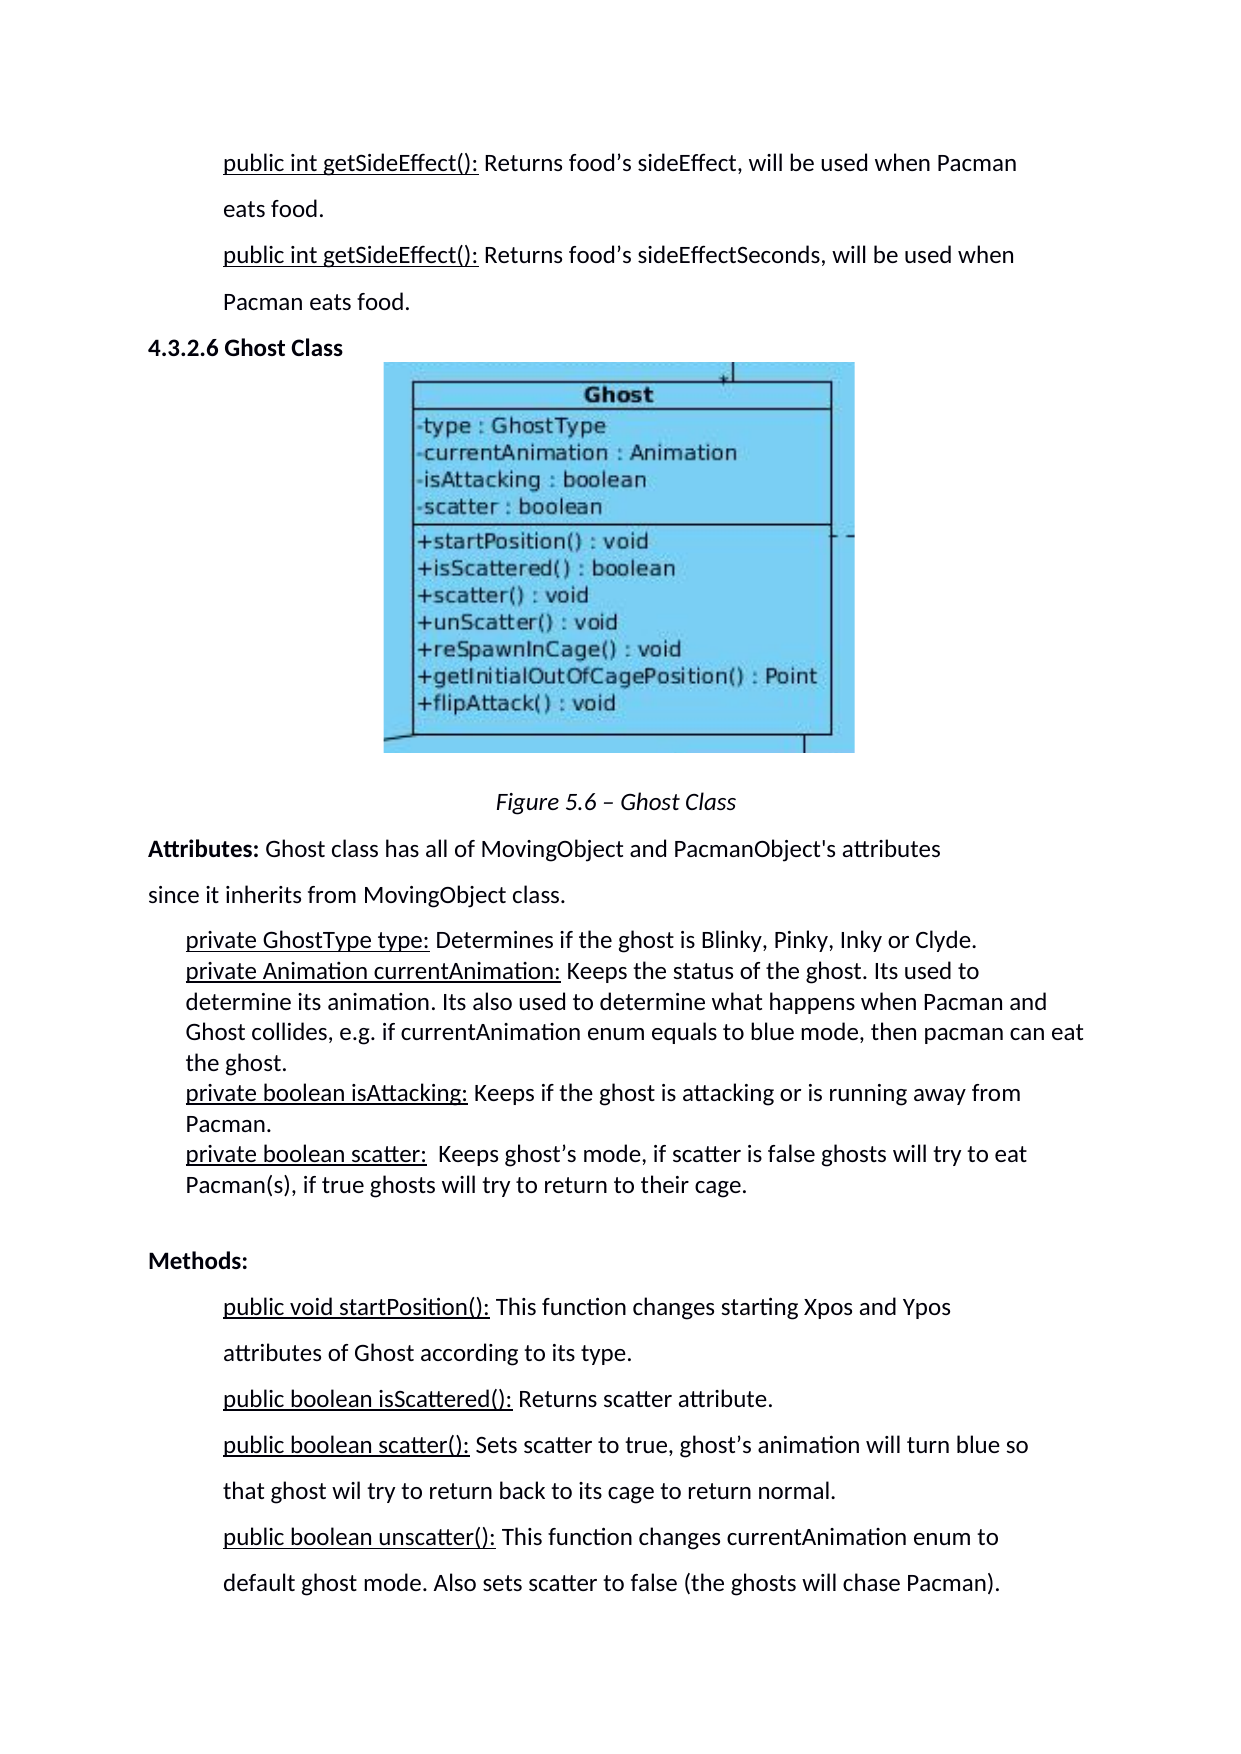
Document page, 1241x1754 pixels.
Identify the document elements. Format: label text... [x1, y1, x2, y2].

text private GhostType type: Determines if the ghost is Blinky, Pinky, Inky or Clyde. [185, 925, 1090, 955]
text public int getSideEffect(): Returns food’s sideEffectSeconds, will be used when Pacman eats food. [223, 239, 1055, 316]
text public boolean isScattered(): Returns scatter attribute. [223, 1383, 1067, 1414]
text Methods: [148, 1245, 1090, 1275]
text private boolean isAttacking: Keeps if the ghost is attacking or is running away from Pacman. [185, 1077, 1090, 1138]
text private boolean scatter: Keeps ghost’s mode, if scatter is false ghosts will try to eat Pacman(s), if true ghosts will try to return to their cage. [185, 1138, 1090, 1199]
text public boolean scatter(): Sets scatter to true, ghost’s animation will turn blue so that ghost wil try to return back to its cage to return normal. [223, 1429, 1067, 1506]
picture [383, 362, 855, 753]
text Attributes: Ghost class has all of MovingObject and PacmanObject's attributes since it inherits from MovingObject class. [148, 833, 965, 909]
text 4.3.2.6 Ghost Class [148, 332, 1090, 362]
text public int getSideEffect(): Returns food’s sideEffect, will be used when Pacman eats food. [223, 147, 1055, 224]
text public void startPosition(): This function changes starting Xpos and Ypos attributes of Ghost according to its type. [223, 1291, 1048, 1368]
text private Animation currentAnimation: Keeps the status of the ghost. Its used to determine its animation. Its also used to determine what happens when Pacman and Ghost collides, e.g. if currentAnimation enum equals to blue mode, then pacman can eat the ghost. [185, 955, 1090, 1077]
text public boolean unscatter(): This function changes currentAnimation enum to default ghost mode. Also sets scatter to false (the ghosts will chase Pacman). [223, 1521, 1067, 1598]
text Figure 5.6 – Ghost Class [148, 786, 1084, 817]
